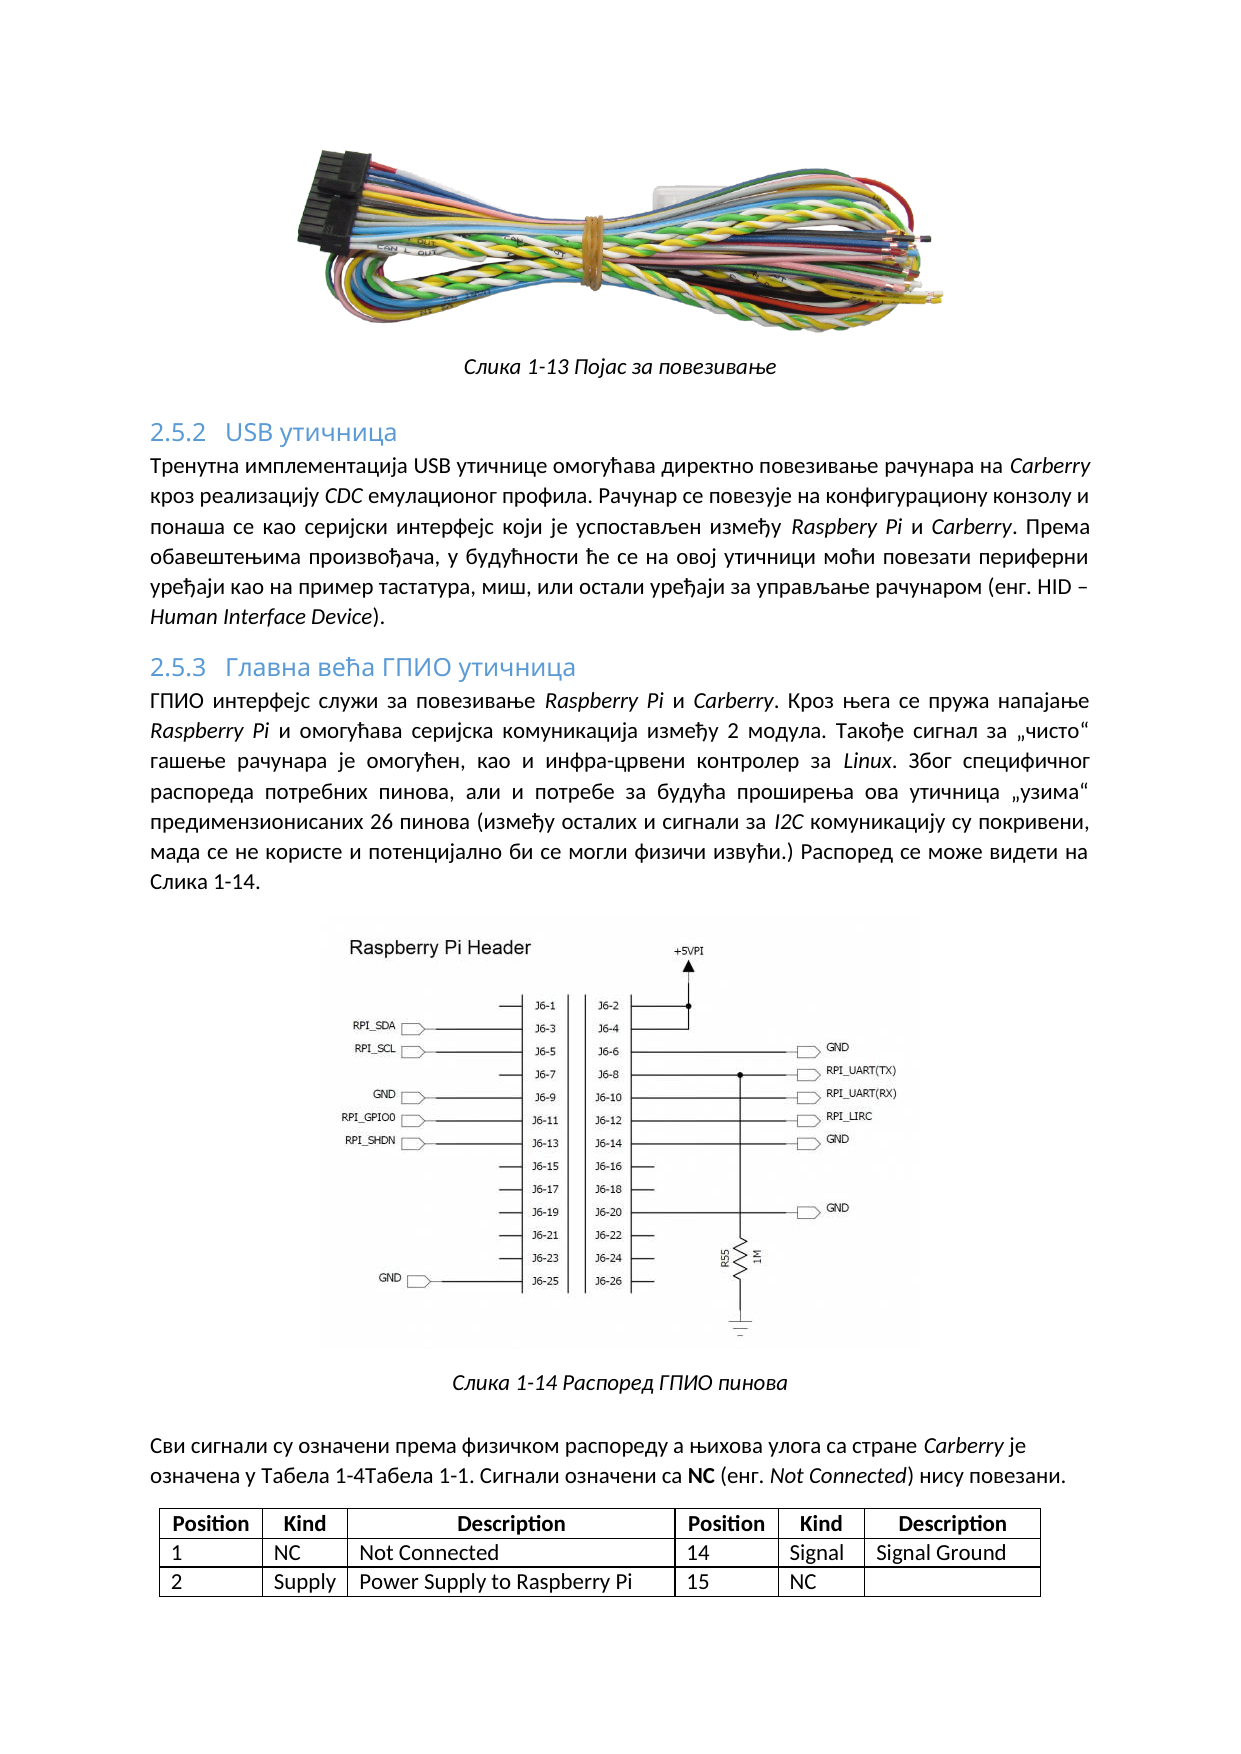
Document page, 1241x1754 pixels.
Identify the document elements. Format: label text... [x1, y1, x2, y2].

table_header Kind [263, 1509, 347, 1537]
table_header Description [865, 1509, 1040, 1537]
table_cell Power Supply to Raspberry Pi [348, 1568, 674, 1596]
table_cell 15 [676, 1568, 778, 1596]
table_cell NC [263, 1539, 347, 1566]
table_cell Supply [263, 1568, 347, 1596]
text Тренутна имплементација USB утичнице омогућава директно повезивање рачунара на Carberry кроз реализацију CDC емулационог профила. Рачунар се повезује на конфигурациону конзолу и понаша се као серијски интерфејс који је успостављен између Raspbery Pi и Carberry. Према обавештењима произвођача, у будућности ће се на овој утичници моћи повезати периферни уређаји као на пример тастатура, миш, или остали уређаји за управљање рачунаром (енг. HID – Human Interface Device). [150, 451, 1090, 631]
picture [320, 914, 920, 1350]
table_cell [865, 1568, 1040, 1596]
table_cell Not Connected [348, 1539, 674, 1566]
table_cell NC [779, 1568, 864, 1596]
table_header Position [160, 1509, 262, 1537]
subtitle USB утичница [150, 415, 1090, 449]
subtitle Главна већа ГПИО утичница [150, 649, 1090, 683]
table_header Position [676, 1509, 778, 1537]
table_cell 1 [160, 1539, 262, 1566]
picture [296, 150, 944, 333]
text Сви сигнали су означени према физичком распореду а њихова улога са стране Carberry је означена у табели 1-4. Сигнали означени са NC (енг. Not Connected) нису повезани. [150, 1431, 1090, 1489]
table_header Description [348, 1509, 674, 1537]
table_cell Signal [779, 1539, 864, 1566]
table_cell 2 [160, 1568, 262, 1596]
table_cell Signal Ground [865, 1539, 1040, 1566]
table_cell 14 [676, 1539, 778, 1566]
table_header Kind [779, 1509, 864, 1537]
